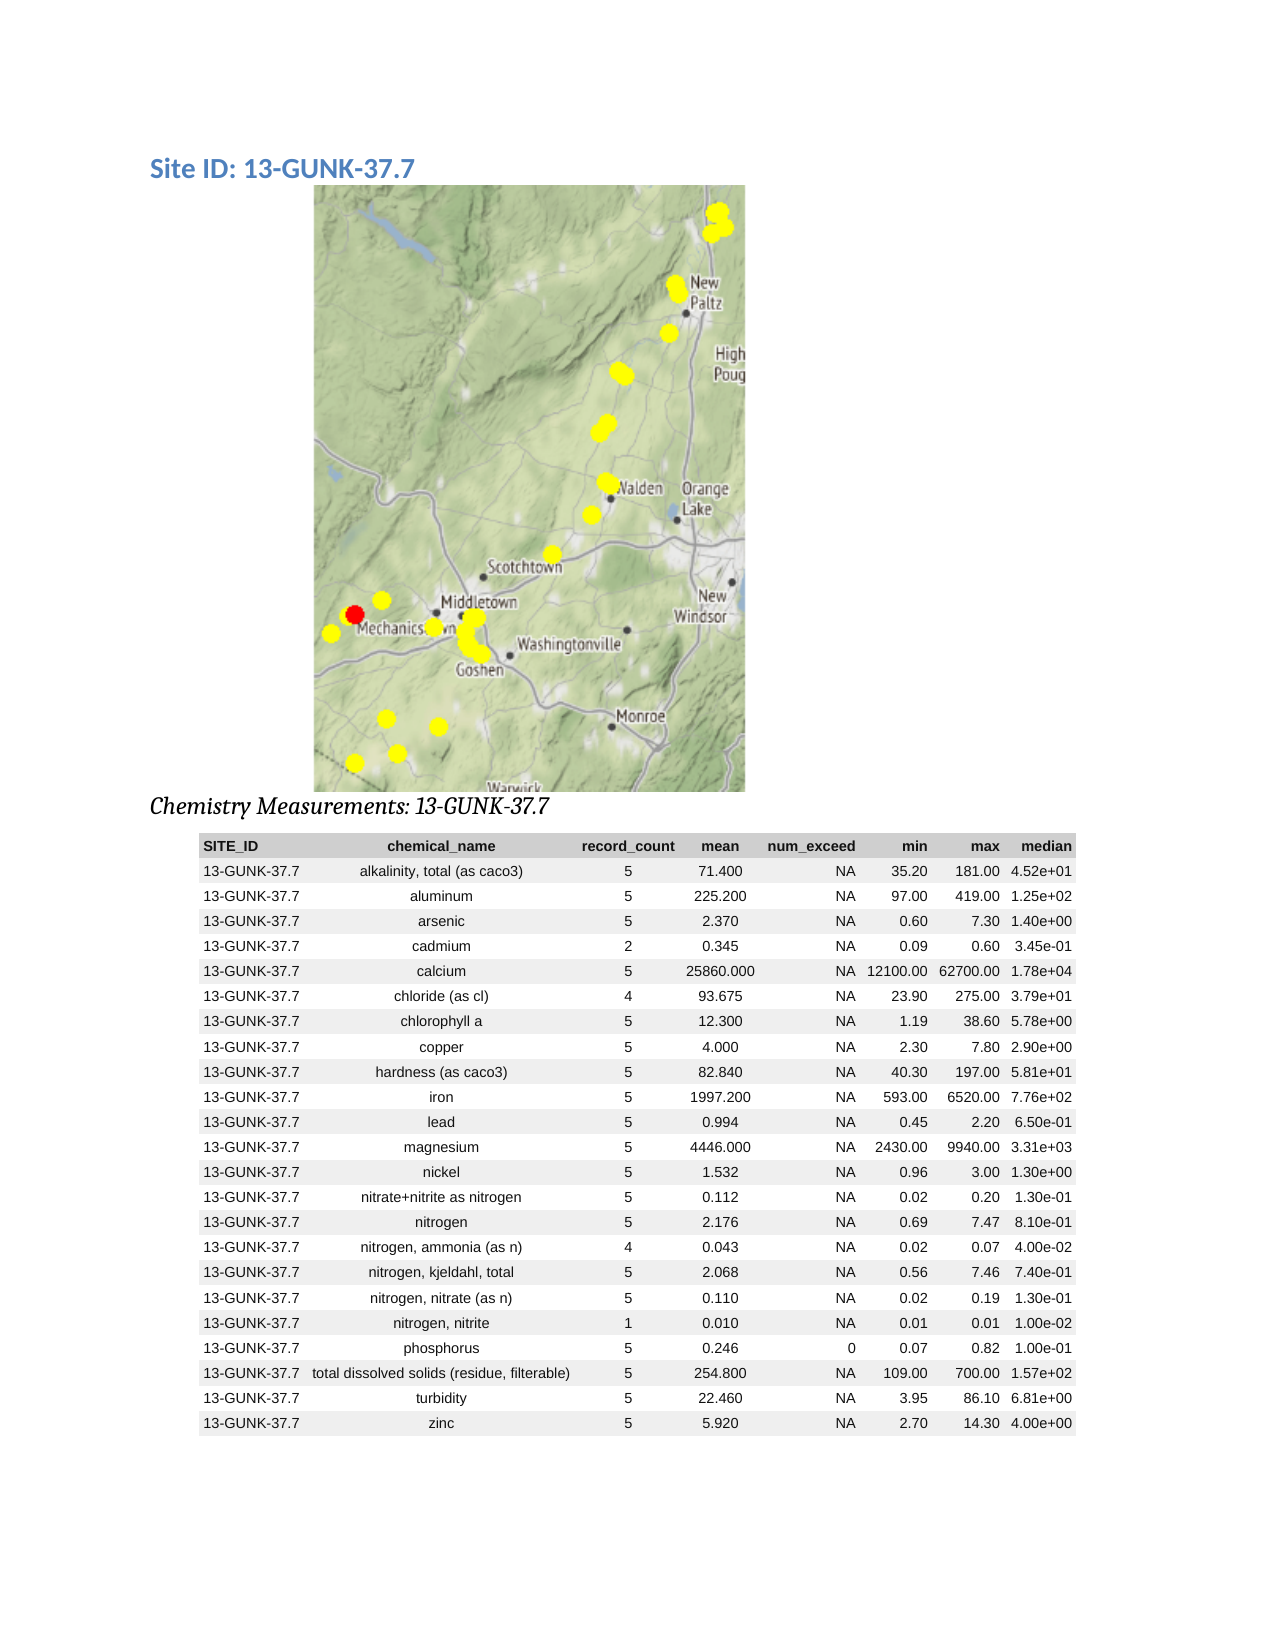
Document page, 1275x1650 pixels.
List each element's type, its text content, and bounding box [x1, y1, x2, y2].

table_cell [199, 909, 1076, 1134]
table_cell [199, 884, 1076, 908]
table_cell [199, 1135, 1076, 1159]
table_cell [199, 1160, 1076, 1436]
text Chemistry Measurements: 13-GUNK-37.7 [150, 792, 1125, 821]
picture [150, 185, 908, 792]
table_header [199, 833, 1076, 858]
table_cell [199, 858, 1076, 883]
